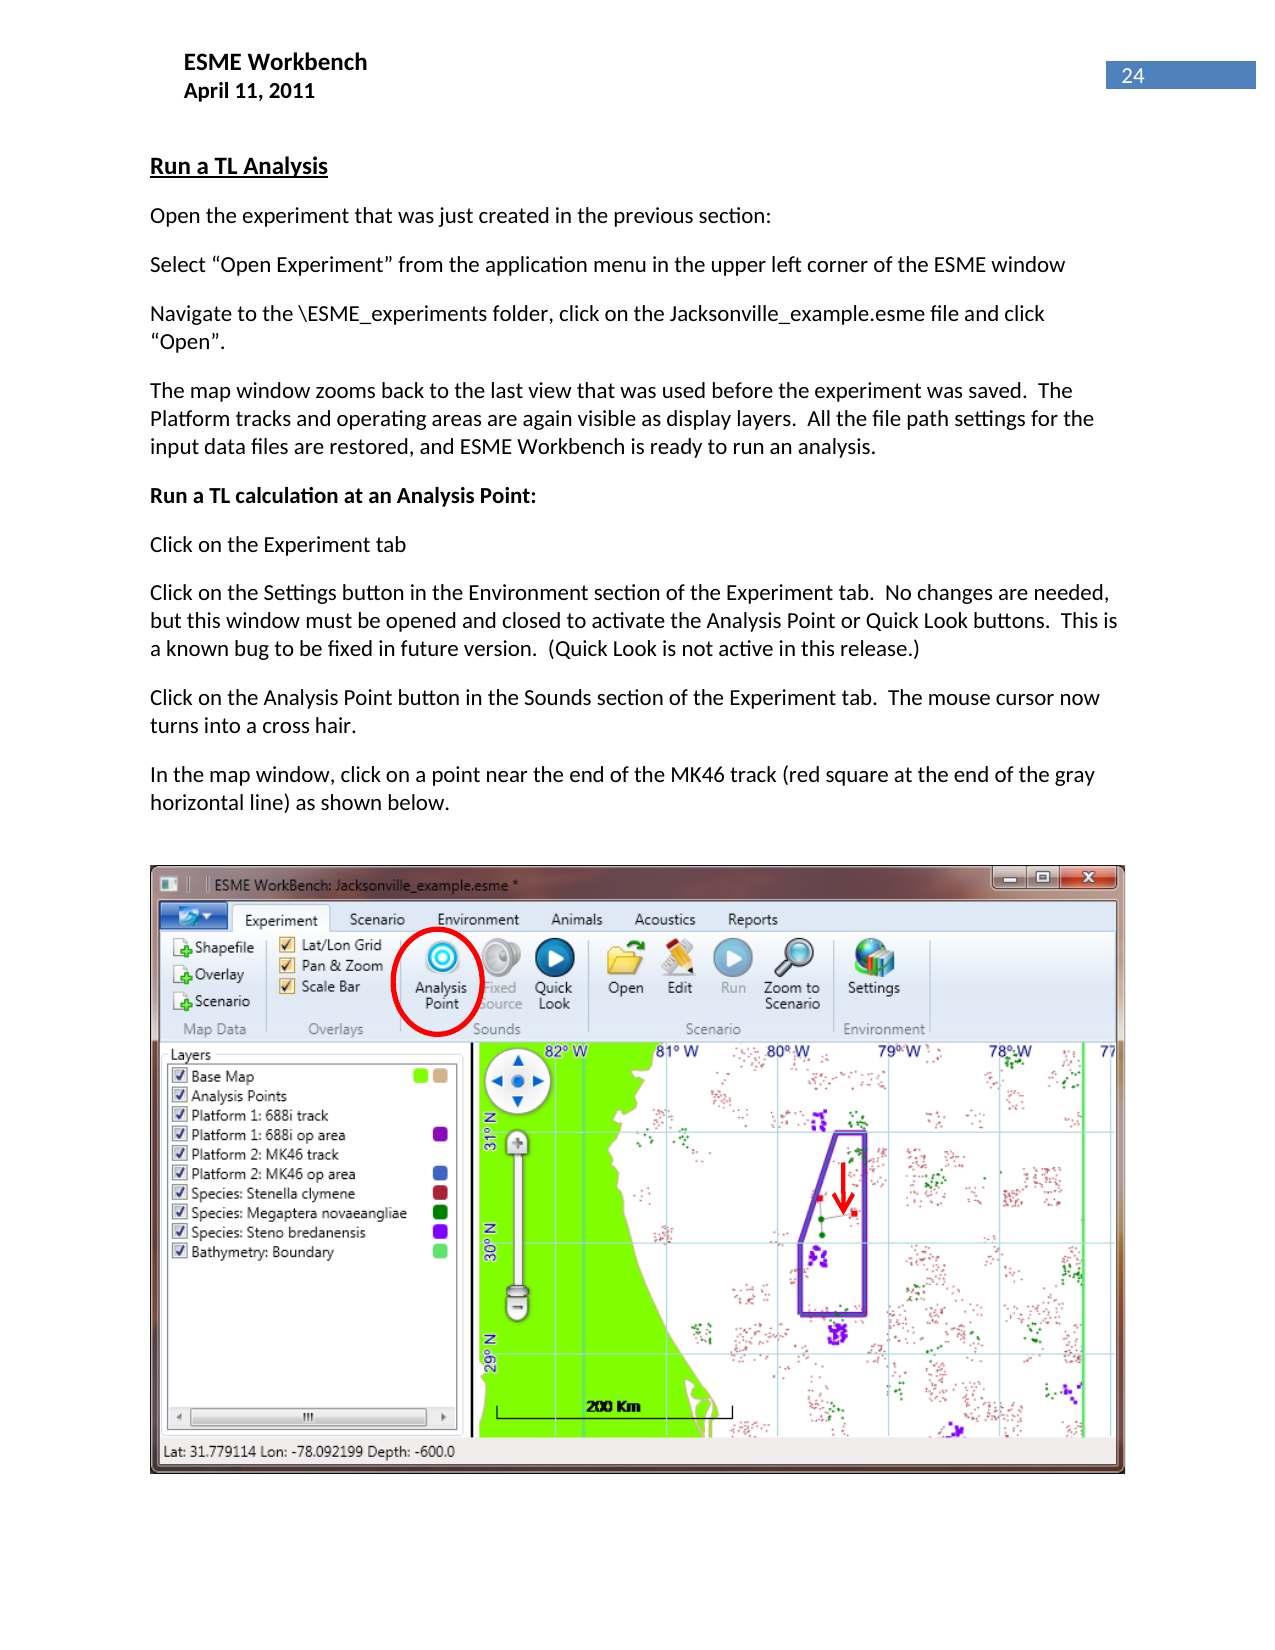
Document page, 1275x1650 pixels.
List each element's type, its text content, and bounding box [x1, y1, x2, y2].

text Click on the Settings button in the Environment section of the Experiment tab. No changes are needed, but this window must be opened and closed to activate the Analysis Point or Quick Look buttons. This is a known bug to be fixed in future version. (Quick Look is not active in this release.) [150, 578, 1125, 663]
text Click on the Analysis Point button in the Sounds section of the Experiment tab. The mouse cursor now turns into a cross hair. [150, 683, 1125, 739]
text Run a TL Analysis [150, 150, 1125, 181]
text Select “Open Experiment” from the application menu in the upper left corner of the ESME window [150, 250, 1125, 278]
text In the map window, click on a point near the end of the MK46 track (red square at the end of the gray horizontal line) as shown below. [150, 760, 1125, 816]
text Open the experiment that was just created in the previous section: [150, 201, 1125, 229]
text Navigate to the \ESME_experiments folder, click on the Jacksonville_example.esme file and click “Open”. [150, 299, 1125, 355]
text Run a TL calculation at an Analysis Point: [150, 481, 1125, 509]
picture [150, 865, 1125, 1474]
text Click on the Experiment tab [150, 530, 1125, 558]
text The map window zooms back to the last view that was used before the experiment was saved. The Platform tracks and operating areas are again visible as display layers. All the file path settings for the input data files are restored, and ESME Workbench is ready to run an analysis. [150, 376, 1125, 460]
